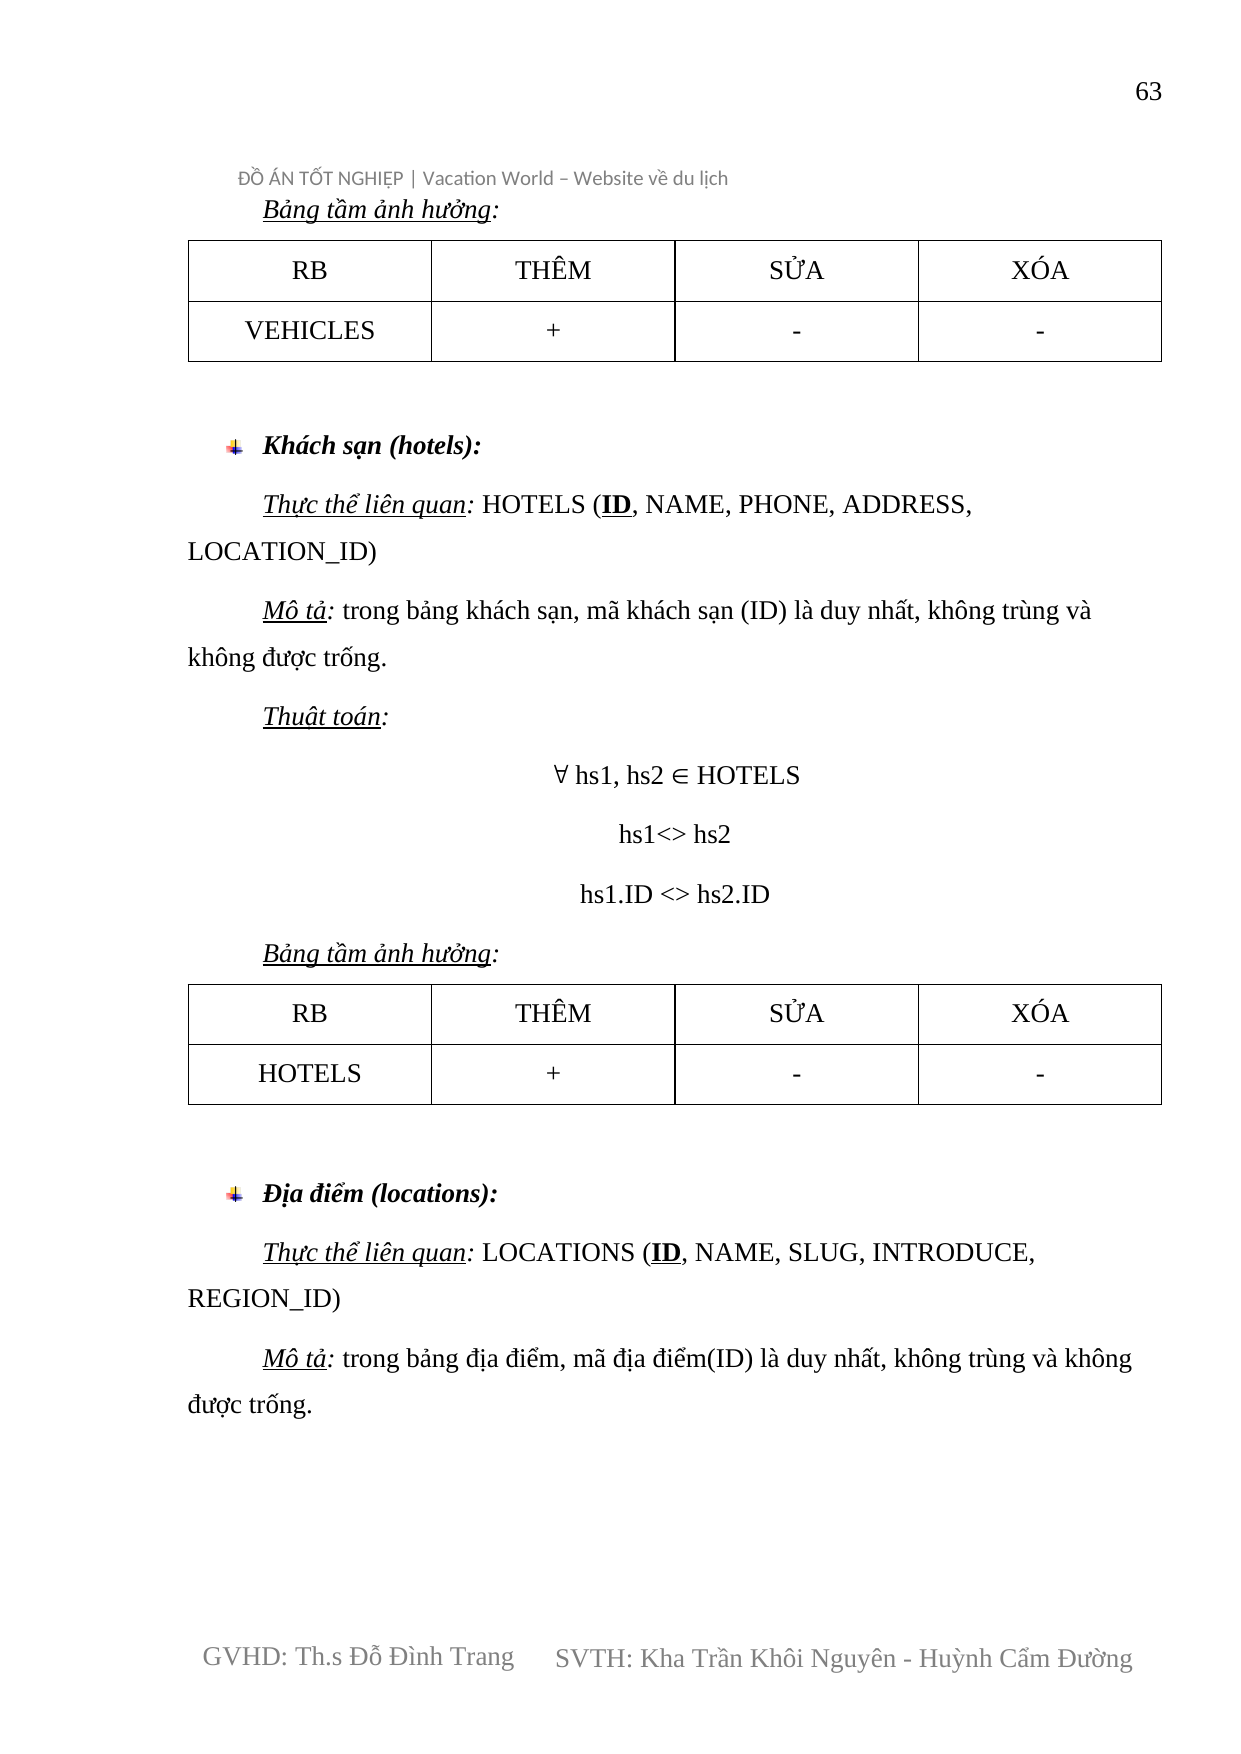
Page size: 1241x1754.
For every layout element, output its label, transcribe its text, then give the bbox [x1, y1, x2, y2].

text hs1.ID <> hs2.ID [187, 878, 1162, 909]
table_header THÊM [432, 241, 674, 301]
table_cell HOTELS [189, 1045, 431, 1104]
table_cell - [676, 1045, 918, 1104]
table_header RB [189, 241, 431, 301]
table_header RB [189, 985, 431, 1044]
table_cell + [432, 1045, 674, 1104]
text Địa điểm (locations): [225, 1177, 1162, 1208]
table_header SỬA [676, 241, 918, 301]
table_cell - [919, 302, 1161, 361]
text Thực thể liên quan: HOTELS (ID, NAME, PHONE, ADDRESS, LOCATION_ID) [187, 488, 1162, 566]
text Thuật toán: [187, 700, 1162, 731]
text hs1, hs2 HOTELS [187, 759, 1162, 791]
table_header XÓA [919, 985, 1161, 1044]
table_header SỬA [676, 985, 918, 1044]
text Mô tả: trong bảng khách sạn, mã khách sạn (ID) là duy nhất, không trùng và không được trống. [187, 594, 1162, 672]
table_cell VEHICLES [189, 302, 431, 361]
picture [226, 1185, 243, 1202]
text Thực thể liên quan: LOCATIONS (ID, NAME, SLUG, INTRODUCE, REGION_ID) [187, 1236, 1162, 1314]
table_cell - [676, 302, 918, 361]
text Khách sạn (hotels): [225, 429, 1162, 460]
text Bảng tầm ảnh hưởng: [187, 194, 1162, 225]
table_cell + [432, 302, 674, 361]
text hs1<> hs2 [187, 819, 1162, 850]
table_cell - [919, 1045, 1161, 1104]
table_header THÊM [432, 985, 674, 1044]
text Mô tả: trong bảng địa điểm, mã địa điểm(ID) là duy nhất, không trùng và không được trống. [187, 1342, 1162, 1419]
table_header XÓA [919, 241, 1161, 301]
text Bảng tầm ảnh hưởng: [187, 937, 1162, 968]
picture [226, 438, 243, 455]
